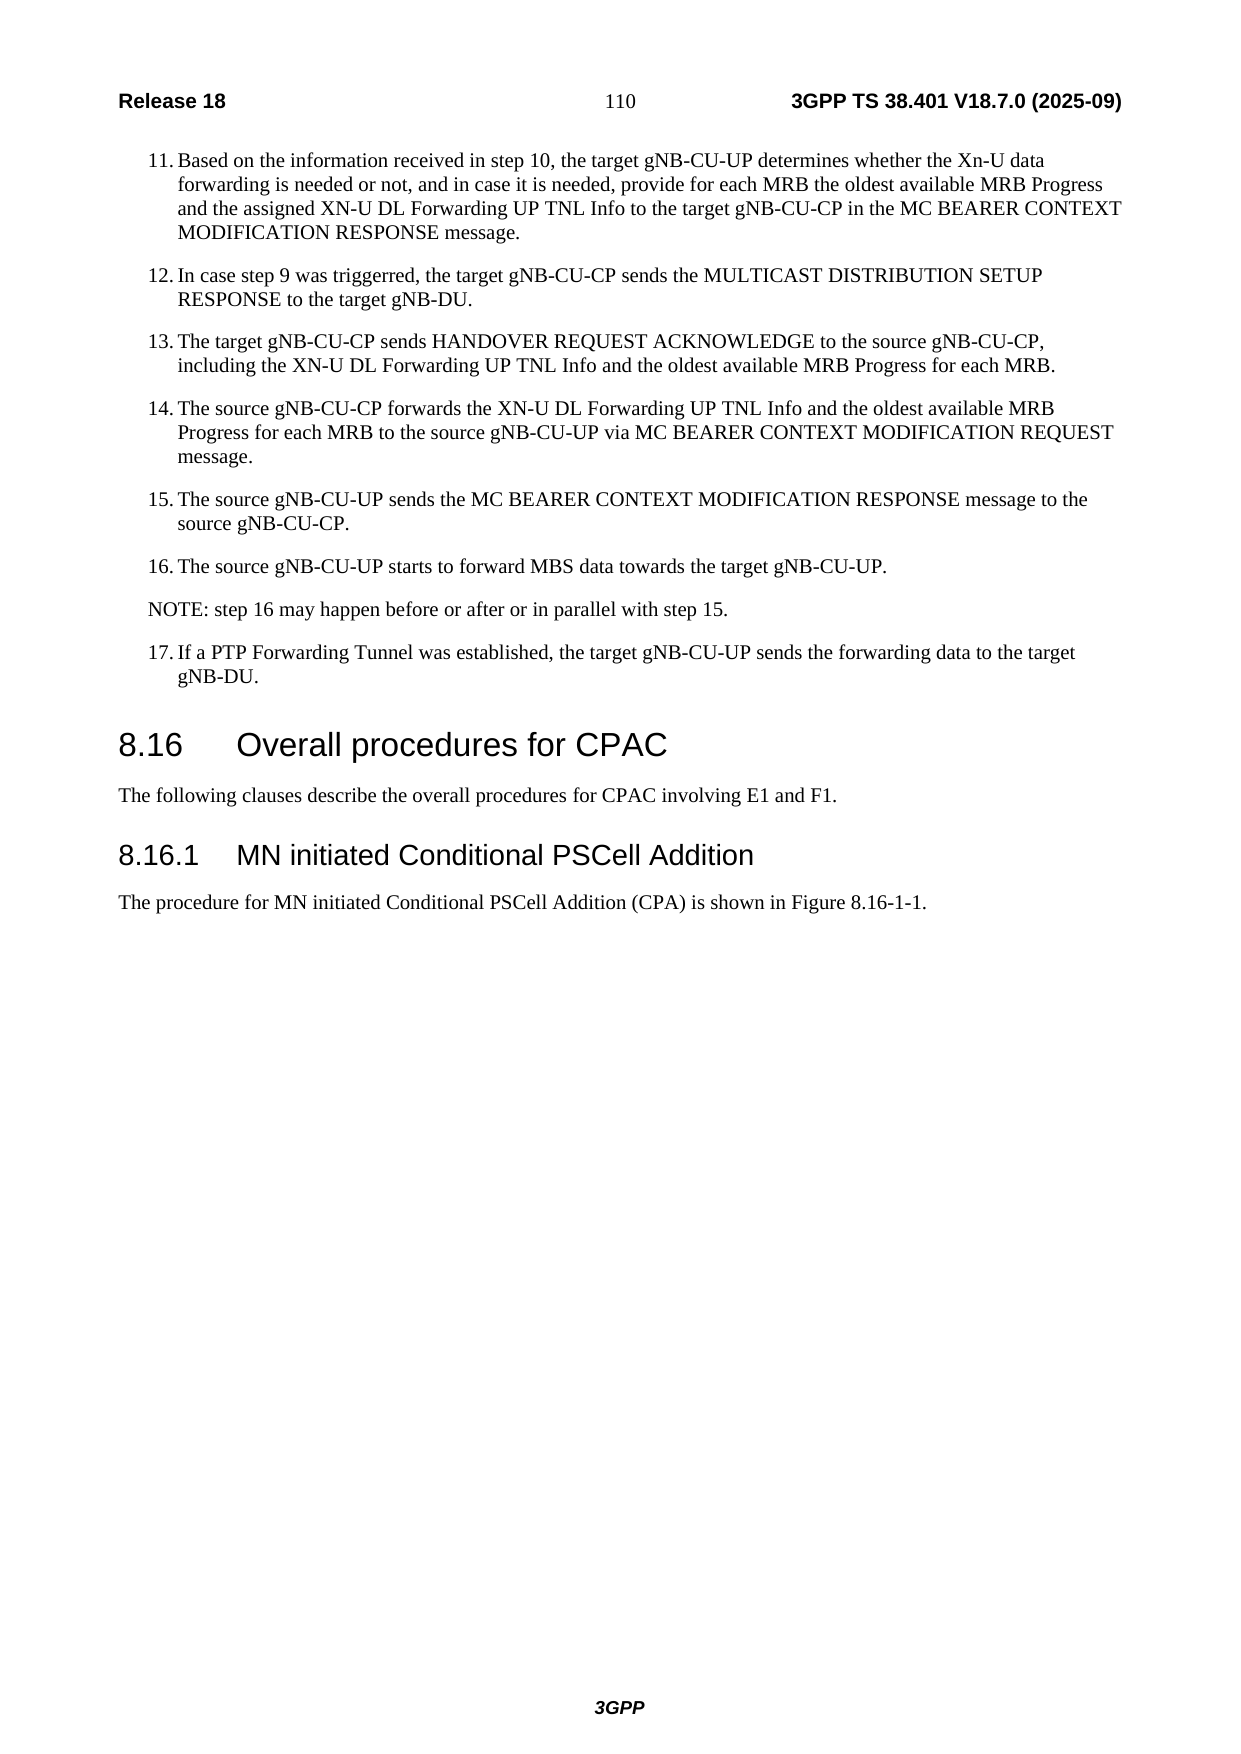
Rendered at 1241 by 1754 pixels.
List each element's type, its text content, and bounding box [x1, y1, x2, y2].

text 13. The target gNB-CU-CP sends HANDOVER REQUEST ACKNOWLEDGE to the source gNB-CU-CP, including the XN-U DL Forwarding UP TNL Info and the oldest available MRB Progress for each MRB. [148, 329, 1122, 377]
text NOTE: step 16 may happen before or after or in parallel with step 15. [148, 597, 1122, 621]
text The following clauses describe the overall procedures for CPAC involving E1 and F1. [118, 782, 1122, 807]
text 16. The source gNB-CU-UP starts to forward MBS data towards the target gNB-CU-UP. [148, 554, 1122, 578]
text 12. In case step 9 was triggerred, the target gNB-CU-CP sends the MULTICAST DISTRIBUTION SETUP RESPONSE to the target gNB-DU. [148, 262, 1122, 311]
text 15. The source gNB-CU-UP sends the MC BEARER CONTEXT MODIFICATION RESPONSE message to the source gNB-CU-CP. [148, 487, 1122, 535]
text 14. The source gNB-CU-CP forwards the XN-U DL Forwarding UP TNL Info and the oldest available MRB Progress for each MRB to the source gNB-CU-UP via MC BEARER CONTEXT MODIFICATION REQUEST message. [148, 396, 1122, 468]
text 11. Based on the information received in step 10, the target gNB-CU-UP determines whether the Xn-U data forwarding is needed or not, and in case it is needed, provide for each MRB the oldest available MRB Progress and the assigned XN-U DL Forwarding UP TNL Info to the target gNB-CU-CP in the MC BEARER CONTEXT MODIFICATION RESPONSE message. [148, 147, 1122, 244]
subtitle 8.16.1 MN initiated Conditional PSCell Addition [118, 838, 1122, 871]
subtitle 8.16 Overall procedures for CPAC [118, 725, 1122, 764]
text 17. If a PTP Forwarding Tunnel was established, the target gNB-CU-UP sends the forwarding data to the target gNB-DU. [148, 640, 1122, 688]
text The procedure for MN initiated Conditional PSCell Addition (CPA) is shown in Figure 8.16-1-1. [118, 890, 1122, 914]
